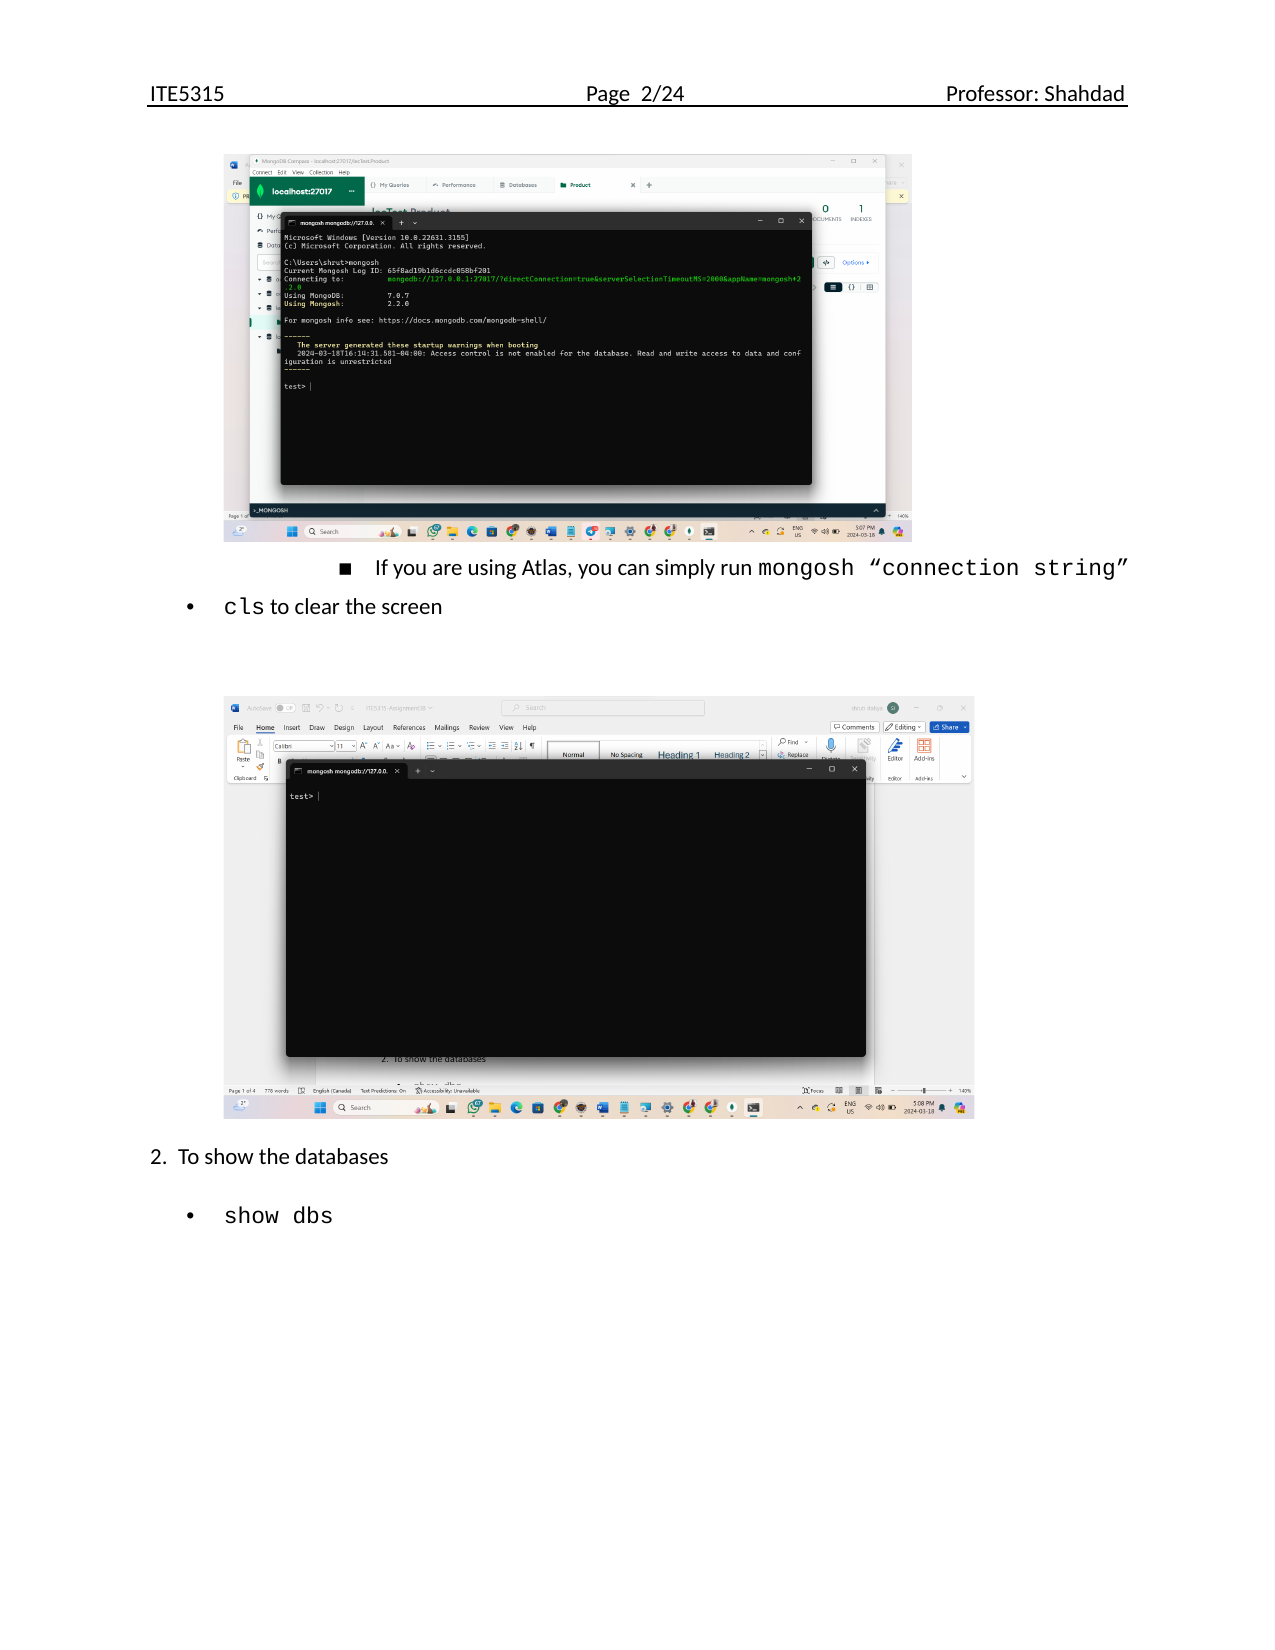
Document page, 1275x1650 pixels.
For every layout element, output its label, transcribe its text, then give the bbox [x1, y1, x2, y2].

list show dbs [186, 1202, 1130, 1231]
picture [223, 154, 912, 542]
picture [223, 696, 975, 1119]
list To show the databases [150, 1142, 1130, 1170]
list cls to clear the screen [186, 592, 1130, 621]
text ▪ If you are using Atlas, you can simply run mongosh “connection string” [337, 551, 1130, 583]
